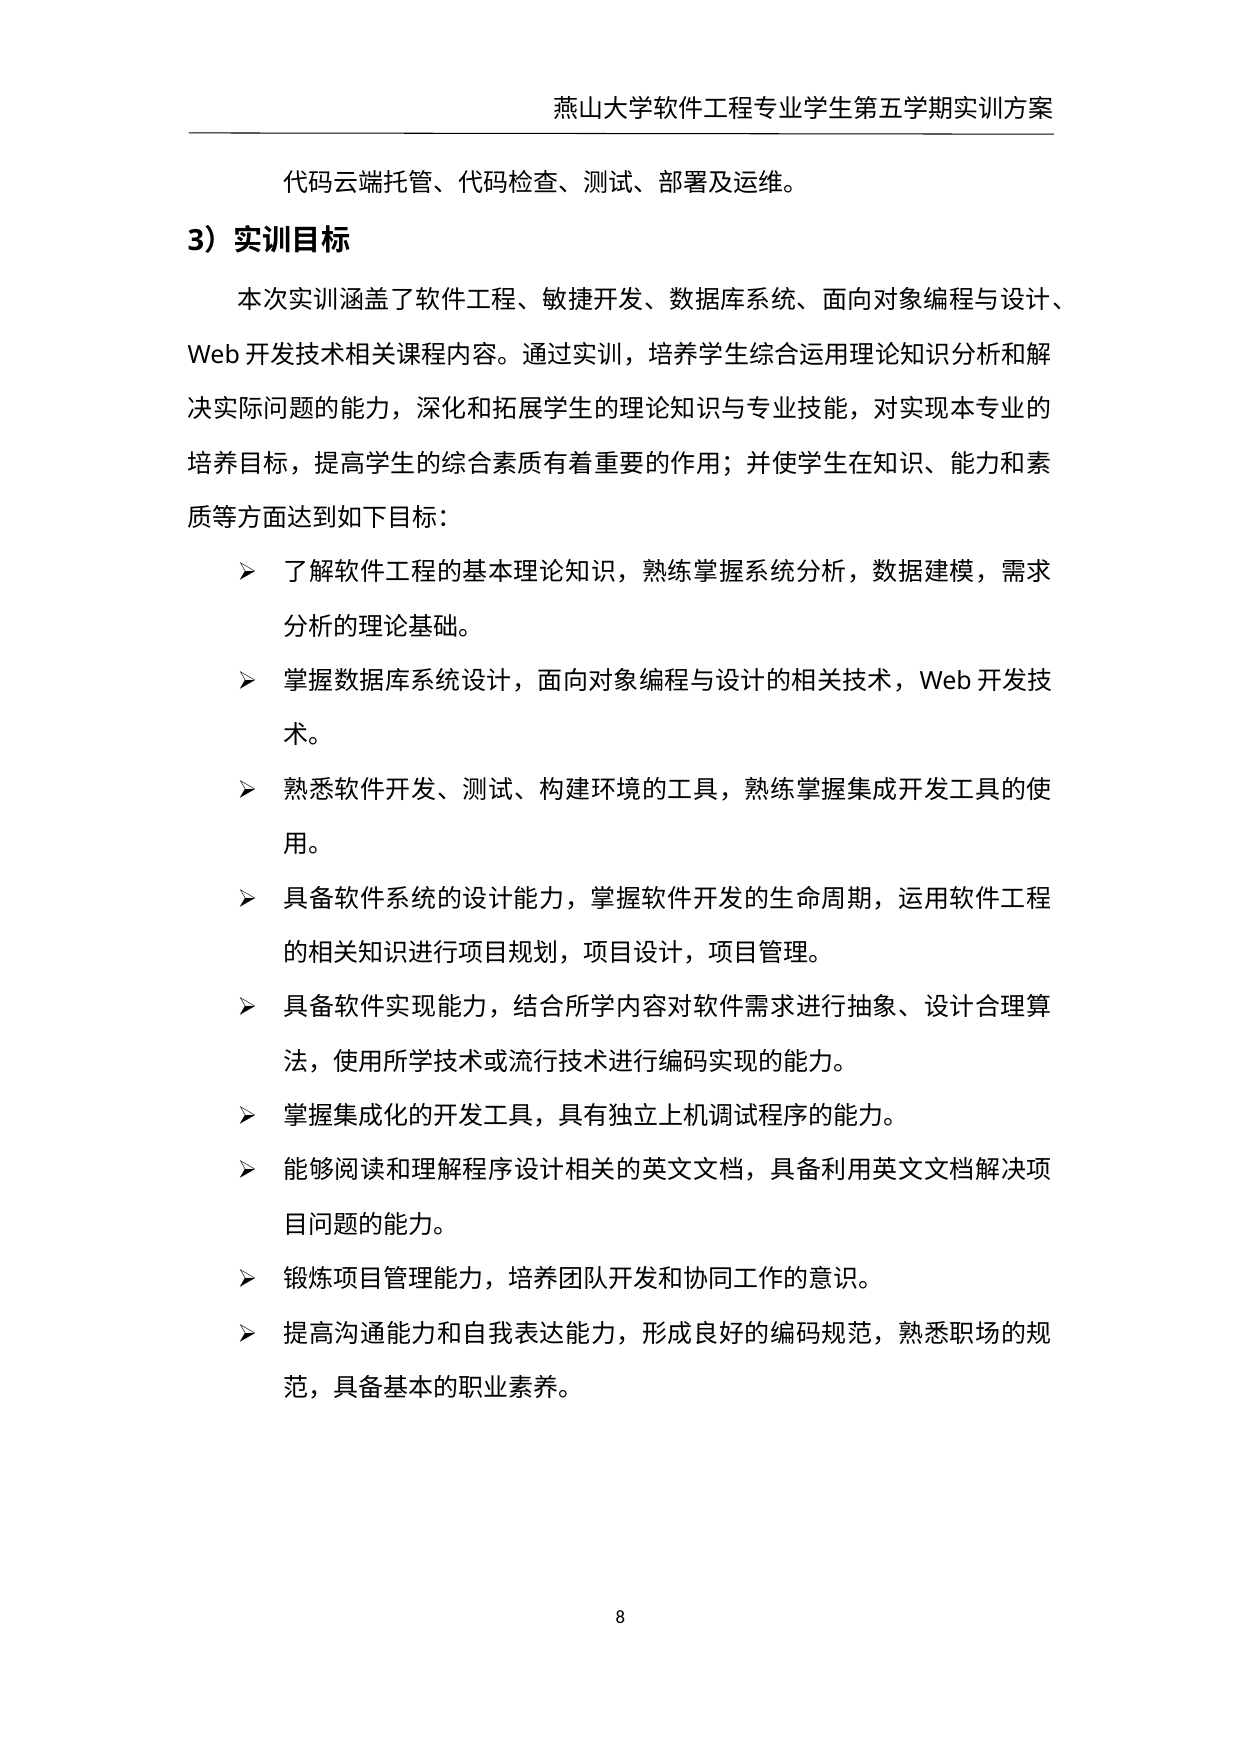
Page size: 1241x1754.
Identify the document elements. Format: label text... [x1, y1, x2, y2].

text 本次实训涵盖了软件工程、敏捷开发、数据库系统、面向对象编程与设计、Web开发技术相关课程内容。通过实训，培养学生综合运用理论知识分析和解决实际问题的能力，深化和拓展学生的理论知识与专业技能，对实现本专业的培养目标，提高学生的综合素质有着重要的作用；并使学生在知识、能力和素质等方面达到如下目标： [187, 280, 1053, 534]
list 掌握数据库系统设计，面向对象编程与设计的相关技术，Web开发技术。 [237, 661, 1053, 751]
list 了解软件工程的基本理论知识，熟练掌握系统分析，数据建模，需求分析的理论基础。 [237, 552, 1053, 642]
subtitle 3）实训目标 [187, 216, 1053, 259]
list 能够阅读和理解程序设计相关的英文文档，具备利用英文文档解决项目问题的能力。 [237, 1150, 1053, 1241]
list 锻炼项目管理能力，培养团队开发和协同工作的意识。 [237, 1259, 1053, 1295]
list 具备软件实现能力，结合所学内容对软件需求进行抽象、设计合理算法，使用所学技术或流行技术进行编码实现的能力。 [237, 987, 1053, 1077]
list 提高沟通能力和自我表达能力，形成良好的编码规范，熟悉职场的规范，具备基本的职业素养。 [237, 1313, 1053, 1404]
list 具备软件系统的设计能力，掌握软件开发的生命周期，运用软件工程的相关知识进行项目规划，项目设计，项目管理。 [237, 878, 1053, 969]
list 掌握集成化的开发工具，具有独立上机调试程序的能力。 [237, 1096, 1053, 1132]
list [237, 162, 1053, 198]
list 熟悉软件开发、测试、构建环境的工具，熟练掌握集成开发工具的使用。 [237, 769, 1053, 860]
